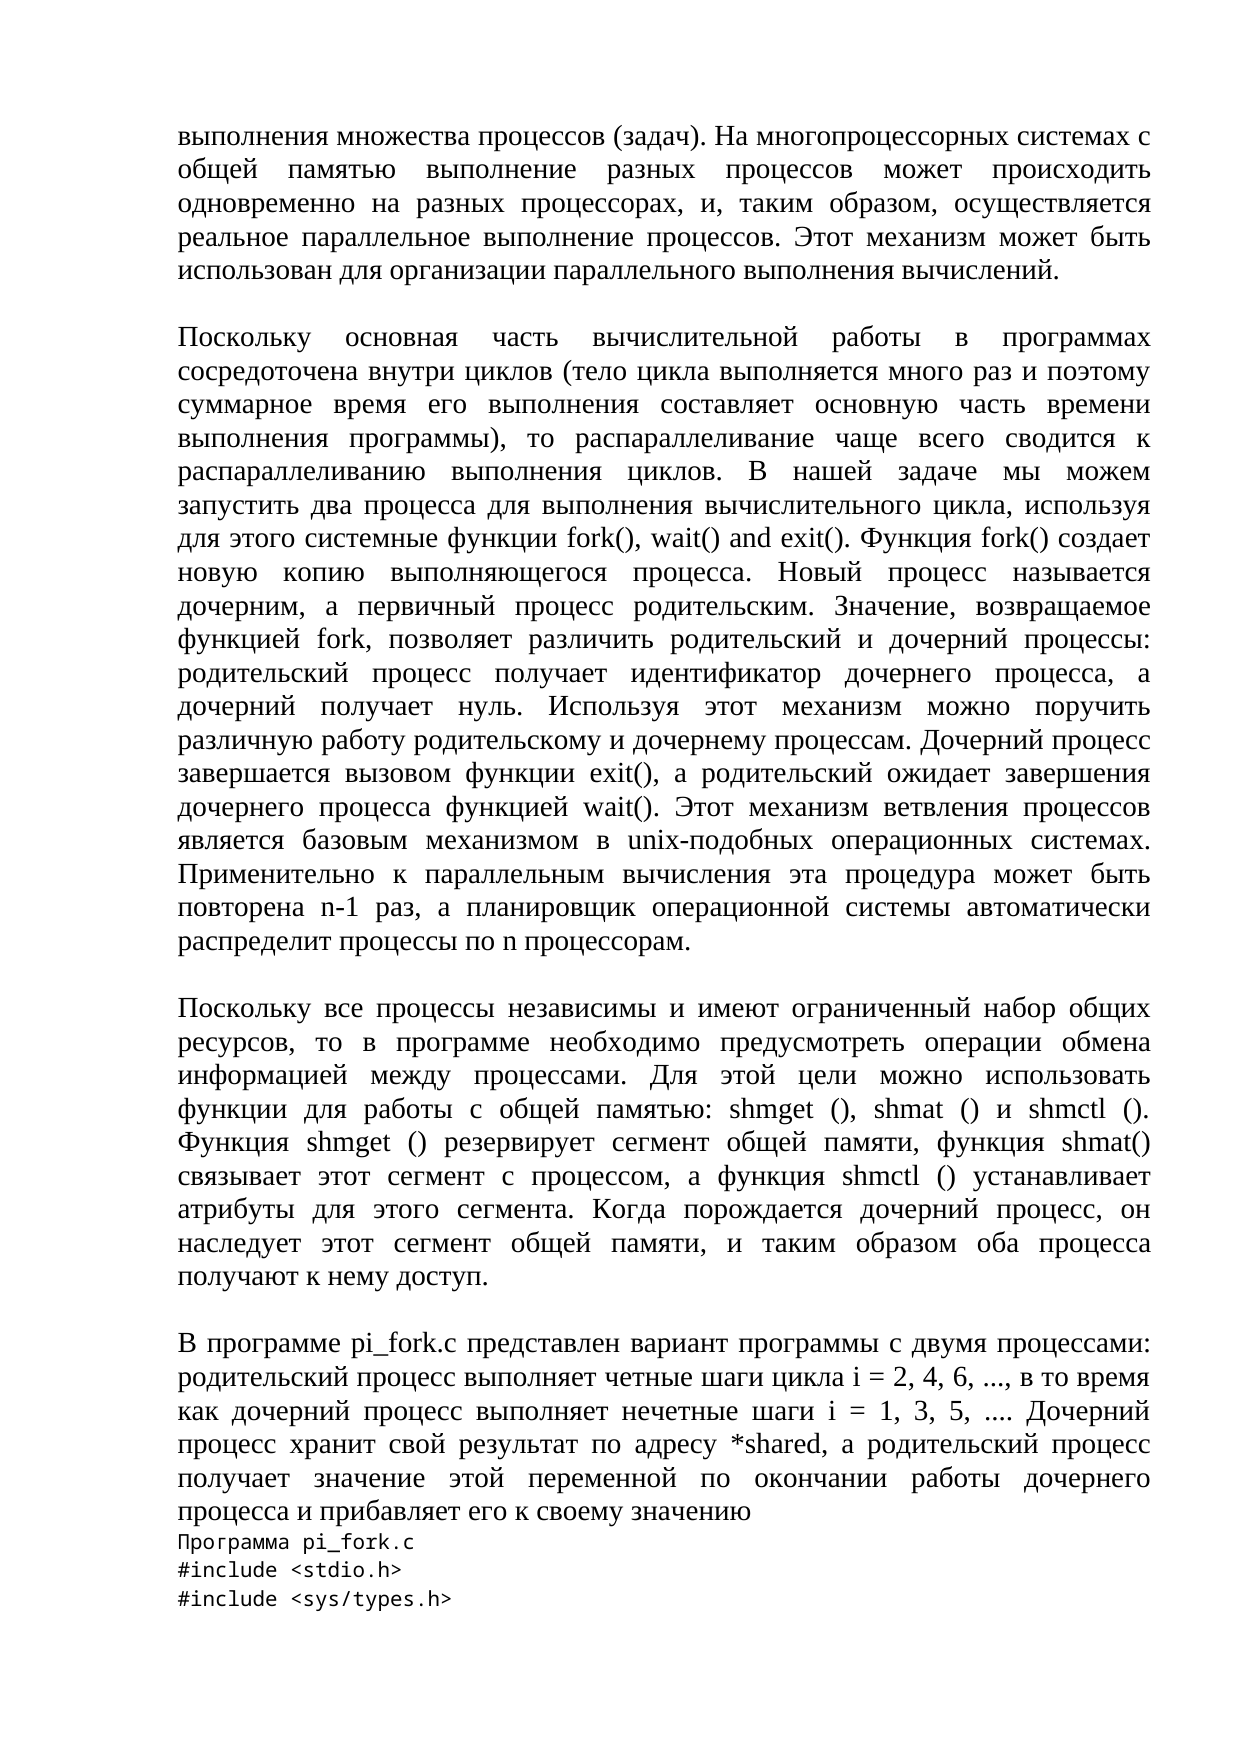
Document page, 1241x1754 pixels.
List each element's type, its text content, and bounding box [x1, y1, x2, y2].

text #include <stdio.h> [177, 1555, 1152, 1584]
text В программе pi_fork.с представлен вариант программы с двумя процессами: родительский процесс выполняет четные шаги цикла i = 2, 4, 6, ..., в то время как дочерний процесс выполняет нечетные шаги i = 1, 3, 5, .... Дочерний процесс хранит свой результат по адресу *shared, а родительский процесс получает значение этой переменной по окончании работы дочернего процесса и прибавляет его к своему значению [177, 1326, 1152, 1527]
text #include <sys/types.h> [177, 1584, 1152, 1612]
text Поскольку основная часть вычислительной работы в программах сосредоточена внутри циклов (тело цикла выполняется много раз и поэтому суммарное время его выполнения составляет основную часть времени выполнения программы), то распараллеливание чаще всего сводится к распараллеливанию выполнения циклов. В нашей задаче мы можем запустить два процесса для выполнения вычислительного цикла, используя для этого системные функции fork(), wait() and exit(). Функция fork() создает новую копию выполняющегося процесса. Новый процесс называется дочерним, а первичный процесс родительским. Значение, возвращаемое функцией fork, позволяет различить родительский и дочерний процессы: родительский процесс получает идентификатор дочернего процесса, а дочерний получает нуль. Используя этот механизм можно поручить различную работу родительскому и дочернему процессам. Дочерний процесс завершается вызовом функции exit(), а родительский ожидает завершения дочернего процесса функцией wait(). Этот механизм ветвления процессов является базовым механизмом в unix-подобных операционных системах. Применительно к параллельным вычисления эта процедура может быть повторена n-1 раз, а планировщик операционной системы автоматически распределит процессы по n процессорам. [177, 319, 1152, 957]
text Поскольку все процессы независимы и имеют ограниченный набор общих ресурсов, то в программе необходимо предусмотреть операции обмена информацией между процессами. Для этой цели можно использовать функции для работы с общей памятью: shmget (), shmat () и shmctl (). Функция shmget () резервирует сегмент общей памяти, функция shmat() связывает этот сегмент с процессом, а функция shmctl () устанавливает атрибуты для этого сегмента. Когда порождается дочерний процесс, он наследует этот сегмент общей памяти, и таким образом оба процесса получают к нему доступ. [177, 990, 1152, 1292]
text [177, 118, 1152, 286]
text Программа pi_fork.с [177, 1527, 1152, 1555]
